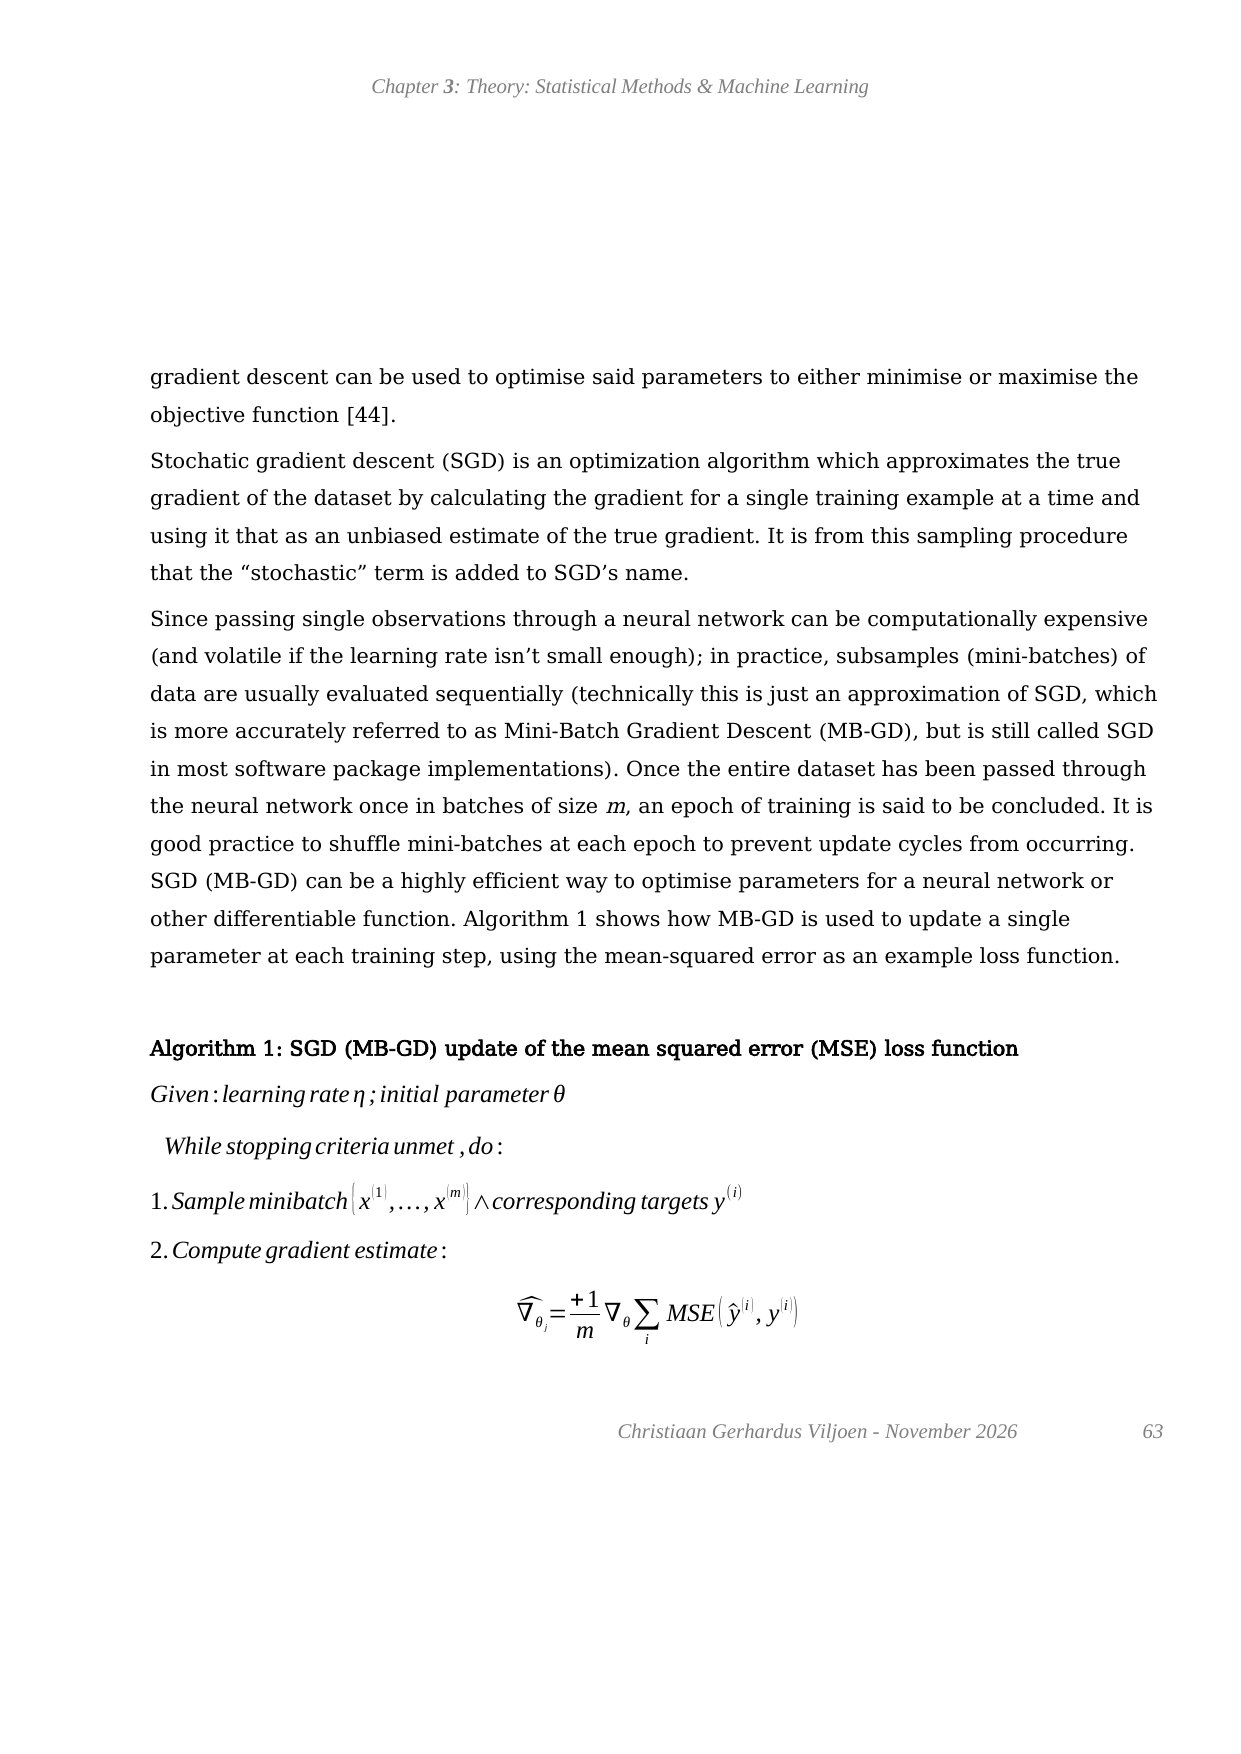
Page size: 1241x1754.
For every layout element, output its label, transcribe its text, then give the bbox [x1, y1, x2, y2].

text Stochatic gradient descent (SGD) is an optimization algorithm which approximates the true gradient of the dataset by calculating the gradient for a single training example at a time and using it that as an unbiased estimate of the true gradient. It is from this sampling procedure that the “stochastic” term is added to SGD’s name. [150, 447, 1165, 585]
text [150, 364, 1165, 427]
text Algorithm 1: SGD (MB-GD) update of the mean squared error (MSE) loss function [150, 1035, 1165, 1060]
text Since passing single observations through a neural network can be computationally expensive (and volatile if the learning rate isn’t small enough); in practice, subsamples (mini-batches) of data are usually evaluated sequentially (technically this is just an approximation of SGD, which is more accurately referred to as Mini-Batch Gradient Descent (MB-GD), but is still called SGD in most software package implementations). Once the entire dataset has been passed through the neural network once in batches of size m, an epoch of training is said to be concluded. It is good practice to shuffle mini-batches at each epoch to prevent update cycles from occurring. SGD (MB-GD) can be a highly efficient way to optimise parameters for a neural network or other differentiable function. Algorithm 1 shows how MB-GD is used to update a single parameter at each training step, using the mean-squared error as an example loss function. [150, 606, 1165, 968]
